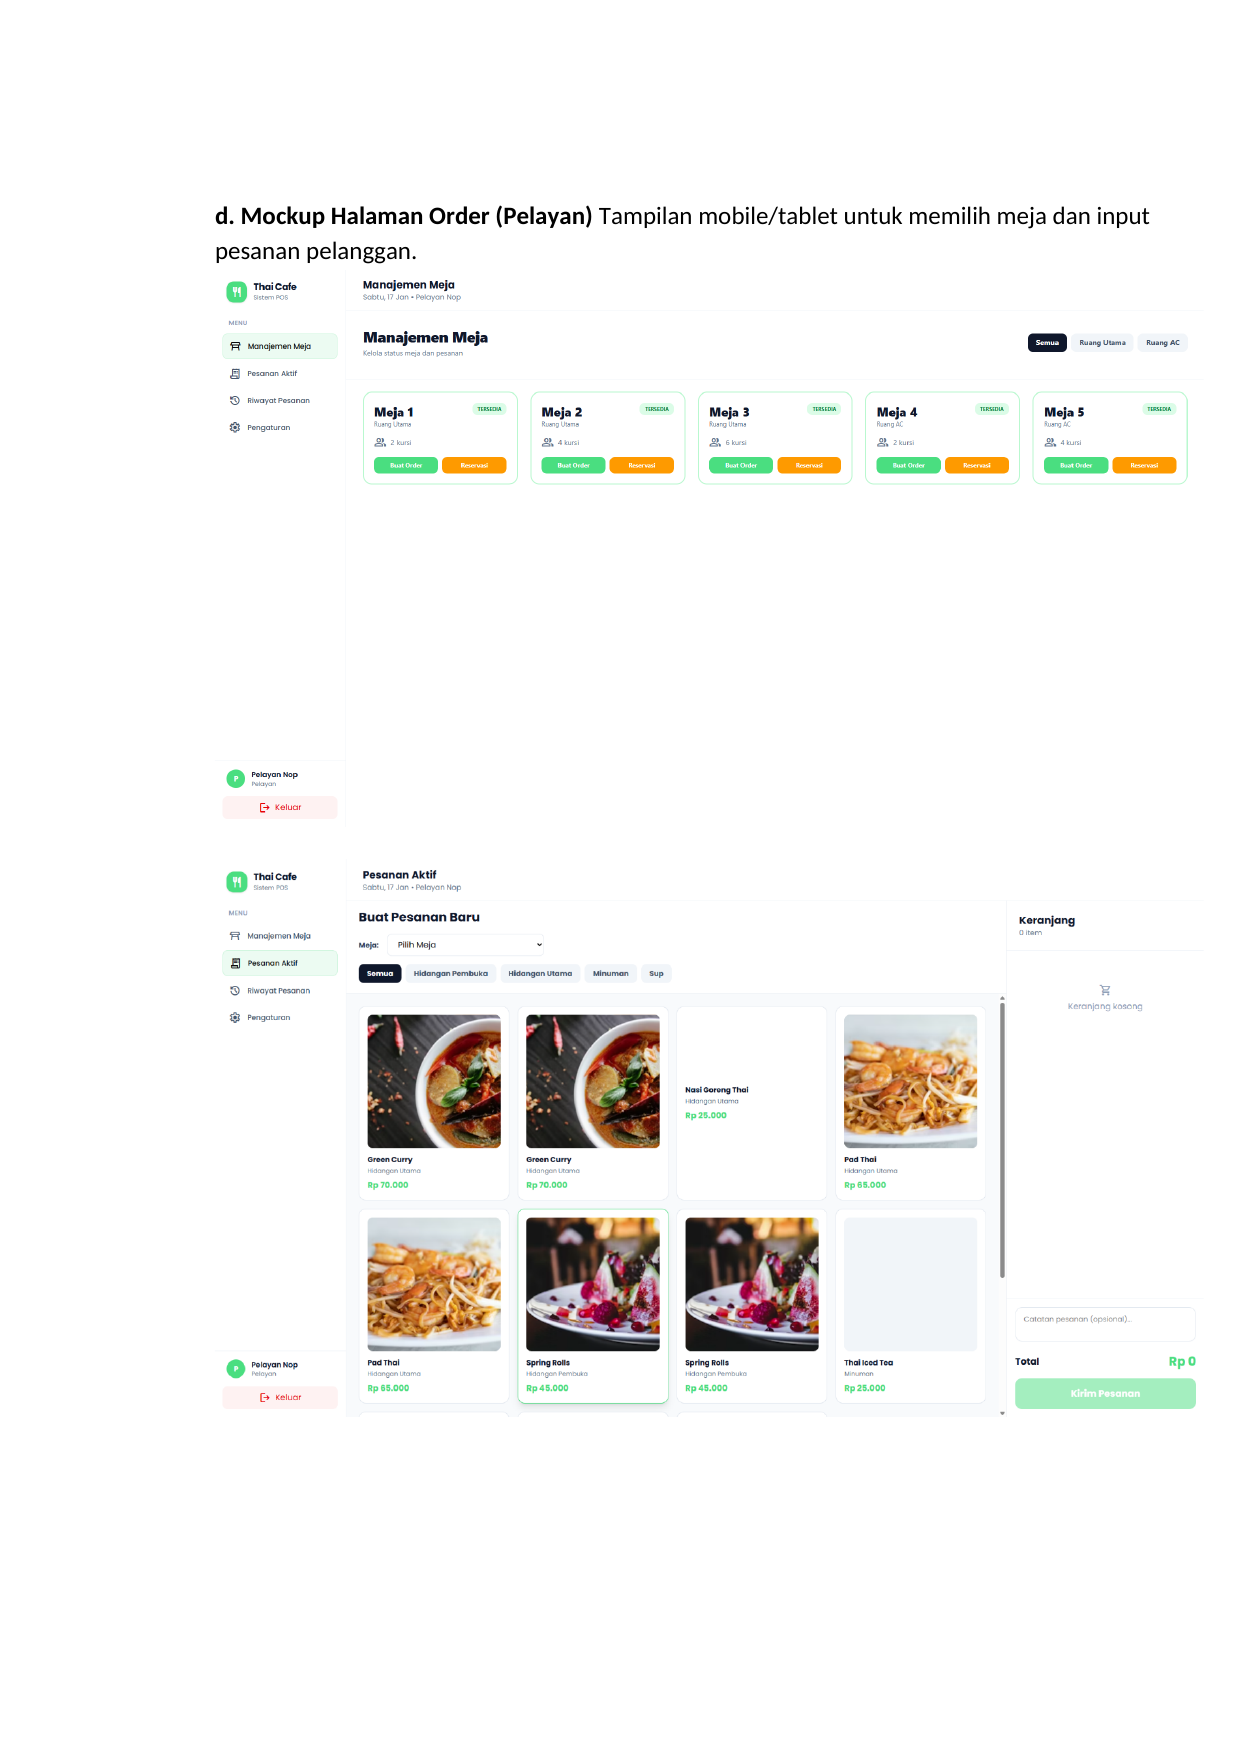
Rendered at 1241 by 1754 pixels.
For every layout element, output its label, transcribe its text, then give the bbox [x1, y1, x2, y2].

picture [214, 270, 1204, 827]
text d. Mockup Halaman Order (Pelayan) Tampilan mobile/tablet untuk memilih meja dan input pesanan pelanggan. [215, 200, 1166, 270]
picture [214, 859, 1204, 1417]
